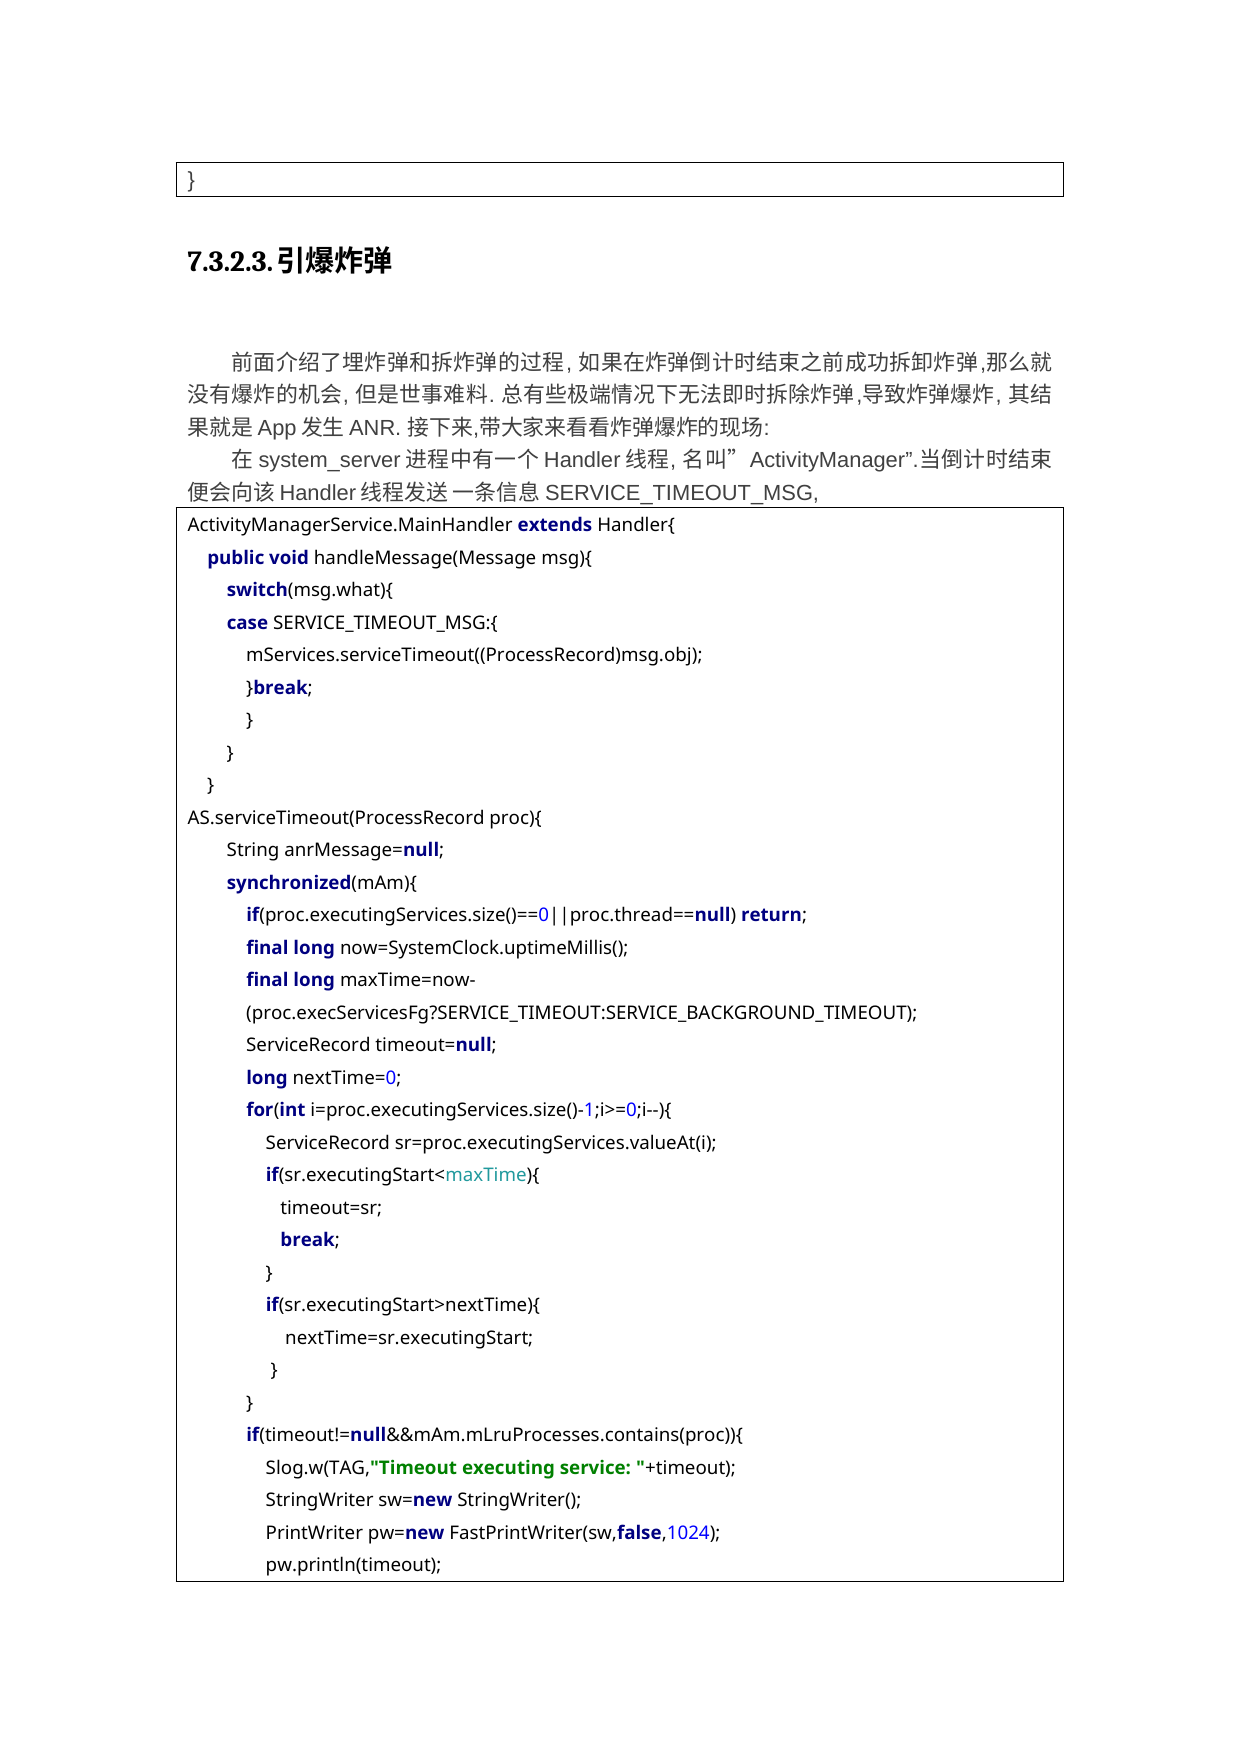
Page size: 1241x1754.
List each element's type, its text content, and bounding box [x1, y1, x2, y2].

subtitle 引爆炸弹 [187, 226, 1053, 291]
text 在system_server进程中有一个Handler线程, 名叫”ActivityManager”.当倒计时结束便会向该Handler线程发送 一条信息SERVICE_TIMEOUT_MSG, [187, 442, 1053, 507]
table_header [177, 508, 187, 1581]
text 前面介绍了埋炸弹和拆炸弹的过程, 如果在炸弹倒计时结束之前成功拆卸炸弹,那么就没有爆炸的机会, 但是世事难料. 总有些极端情况下无法即时拆除炸弹,导致炸弹爆炸, 其结果就是App发生ANR. 接下来,带大家来看看炸弹爆炸的现场: [187, 344, 1053, 442]
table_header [177, 163, 1063, 196]
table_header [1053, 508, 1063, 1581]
